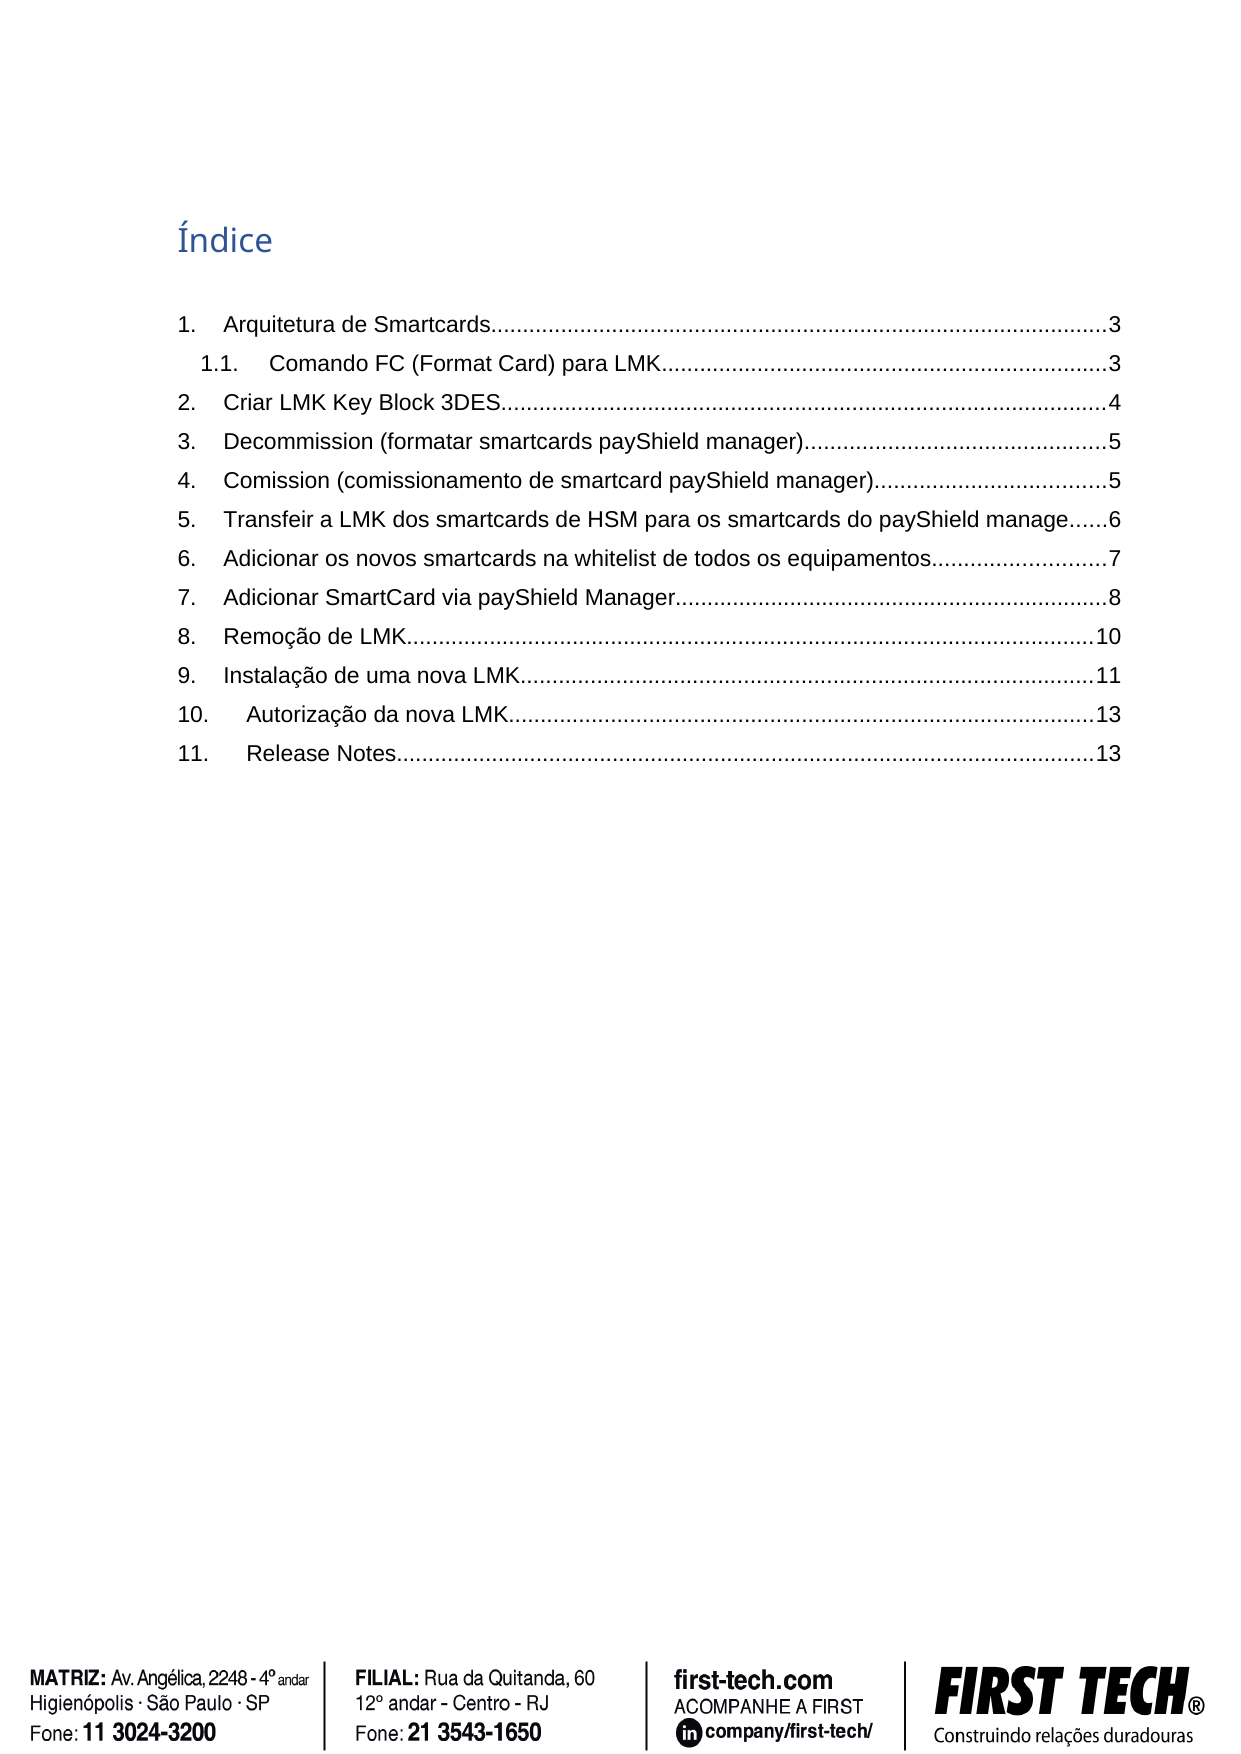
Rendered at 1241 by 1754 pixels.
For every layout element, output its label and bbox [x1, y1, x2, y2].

picture [0, 1601, 1241, 1754]
